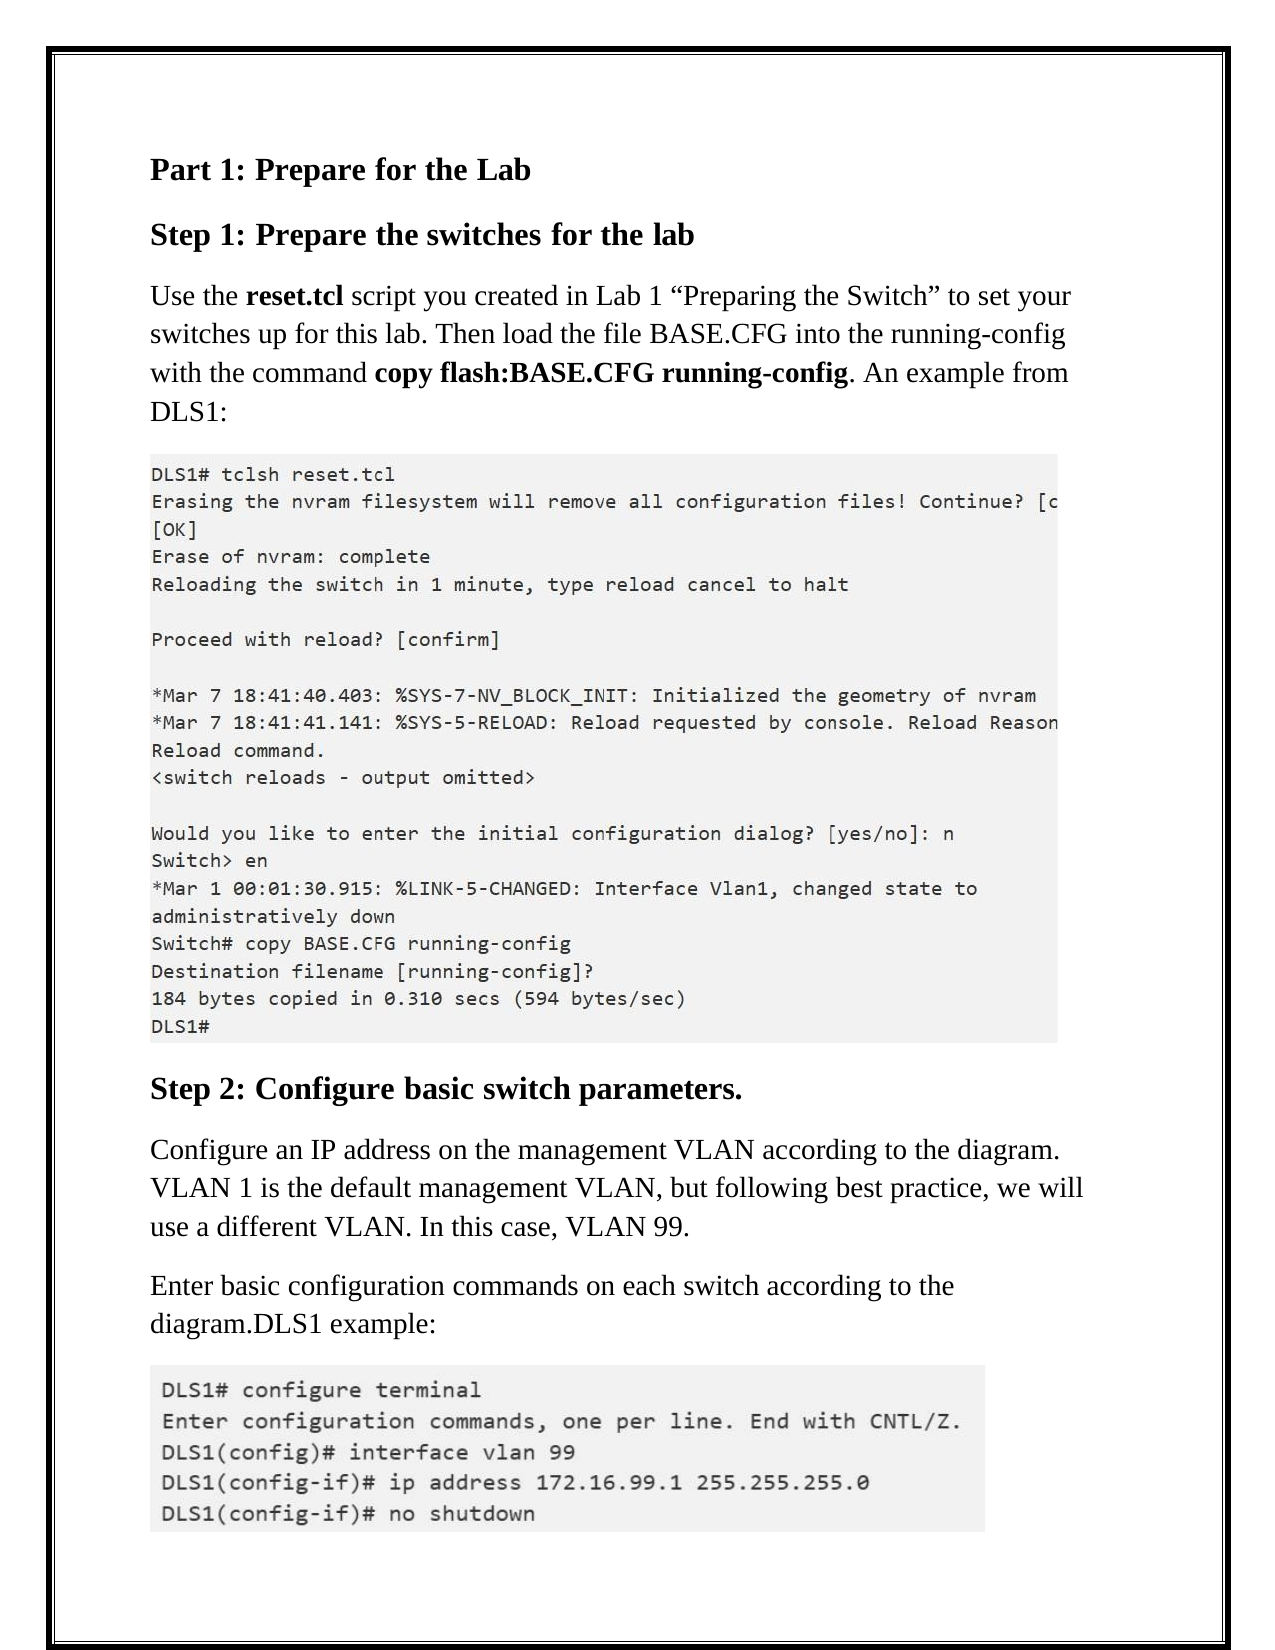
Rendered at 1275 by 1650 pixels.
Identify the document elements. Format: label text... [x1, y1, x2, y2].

text Configure an IP address on the management VLAN according to the diagram. VLAN 1 is the default management VLAN, but following best practice, we will use a different VLAN. In this case, VLAN 99. [150, 1132, 1108, 1243]
text Step 1: Prepare the switches for the lab [150, 215, 1216, 252]
picture [150, 454, 1058, 479]
subtitle Part 1: Prepare for the Lab [150, 151, 1216, 188]
subtitle Step 2: Configure basic switch parameters. [150, 479, 1216, 1106]
text Enter basic configuration commands on each switch according to the diagram.DLS1 example: [150, 1268, 1032, 1340]
text Use the reset.tcl script you created in Lab 1 “Preparing the Switch” to set your switches up for this lab. Then load the file BASE.CFG into the running-config with the command copy flash:BASE.CFG running-config. An example from DLS1: [150, 278, 1118, 427]
picture [150, 1365, 986, 1532]
